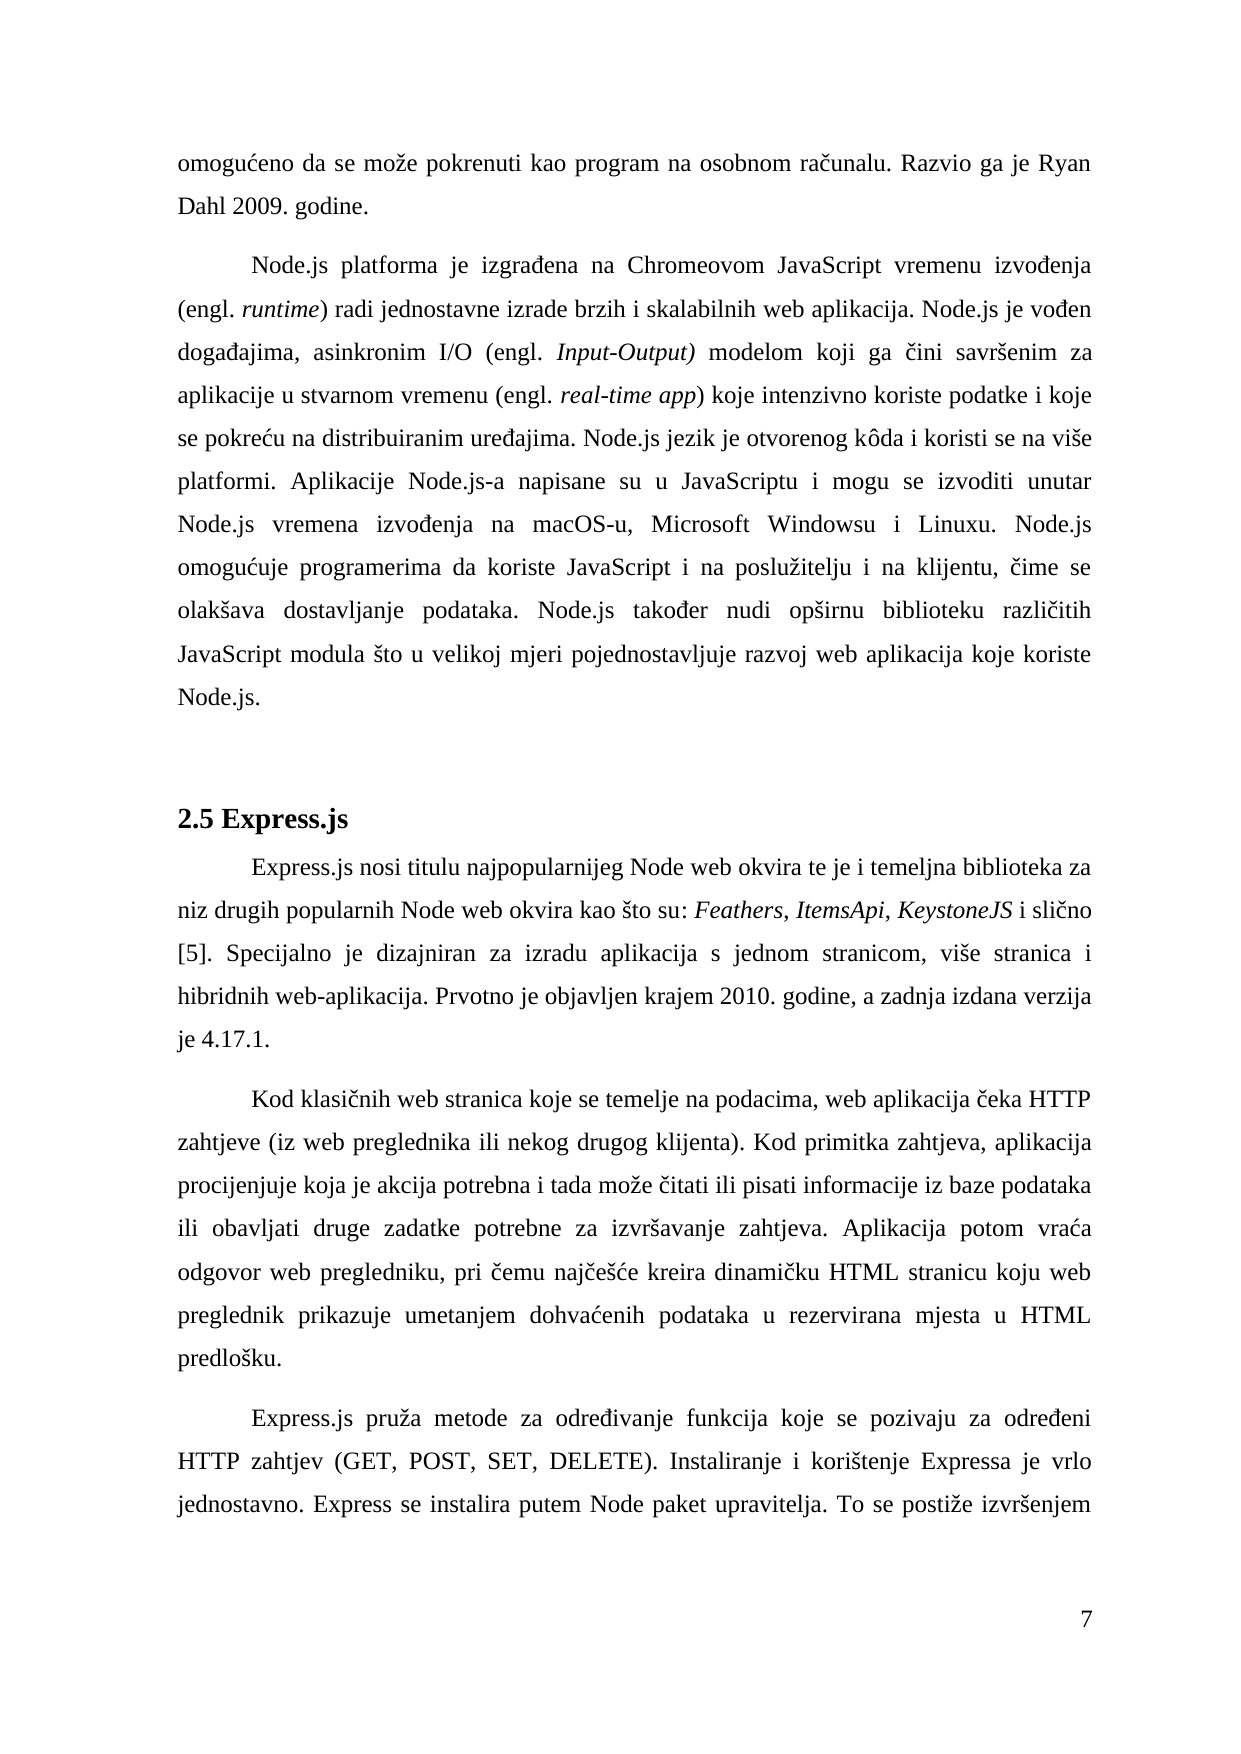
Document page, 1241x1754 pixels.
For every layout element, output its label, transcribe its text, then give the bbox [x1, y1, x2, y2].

subtitle 2.5 Express.js [177, 801, 1092, 835]
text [177, 1403, 1092, 1518]
text Node.js platforma je izgrađena na Chromeovom JavaScript vremenu izvođenja (engl. runtime) radi jednostavne izrade brzih i skalabilnih web aplikacija. Node.js je vođen događajima, asinkronim I/O (engl. Input-Output) modelom koji ga čini savršenim za aplikacije u stvarnom vremenu (engl. real-time app) koje intenzivno koriste podatke i koje se pokreću na distribuiranim uređajima. Node.js jezik je otvorenog kôda i koristi se na više platformi. Aplikacije Node.js-a napisane su u JavaScriptu i mogu se izvoditi unutar Node.js vremena izvođenja na macOS-u, Microsoft Windowsu i Linuxu. Node.js omogućuje programerima da koriste JavaScript i na poslužitelju i na klijentu, čime se olakšava dostavljanje podataka. Node.js također nudi opširnu biblioteku različitih JavaScript modula što u velikoj mjeri pojednostavljuje razvoj web aplikacija koje koriste Node.js. [177, 251, 1092, 711]
text Express.js nosi titulu najpopularnijeg Node web okvira te je i temeljna biblioteka za niz drugih popularnih Node web okvira kao što su: Feathers, ItemsApi, KeystoneJS i slično [5]. Specijalno je dizajniran za izradu aplikacija s jednom stranicom, više stranica i hibridnih web-aplikacija. Prvotno je objavljen krajem 2010. godine, a zadnja izdana verzija je 4.17.1. [177, 852, 1092, 1053]
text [177, 148, 1092, 219]
text Kod klasičnih web stranica koje se temelje na podacima, web aplikacija čeka HTTP zahtjeve (iz web preglednika ili nekog drugog klijenta). Kod primitka zahtjeva, aplikacija procijenjuje koja je akcija potrebna i tada može čitati ili pisati informacije iz baze podataka ili obavljati druge zadatke potrebne za izvršavanje zahtjeva. Aplikacija potom vraća odgovor web pregledniku, pri čemu najčešće kreira dinamičku HTML stranicu koju web preglednik prikazuje umetanjem dohvaćenih podataka u rezervirana mjesta u HTML predlošku. [177, 1084, 1092, 1372]
